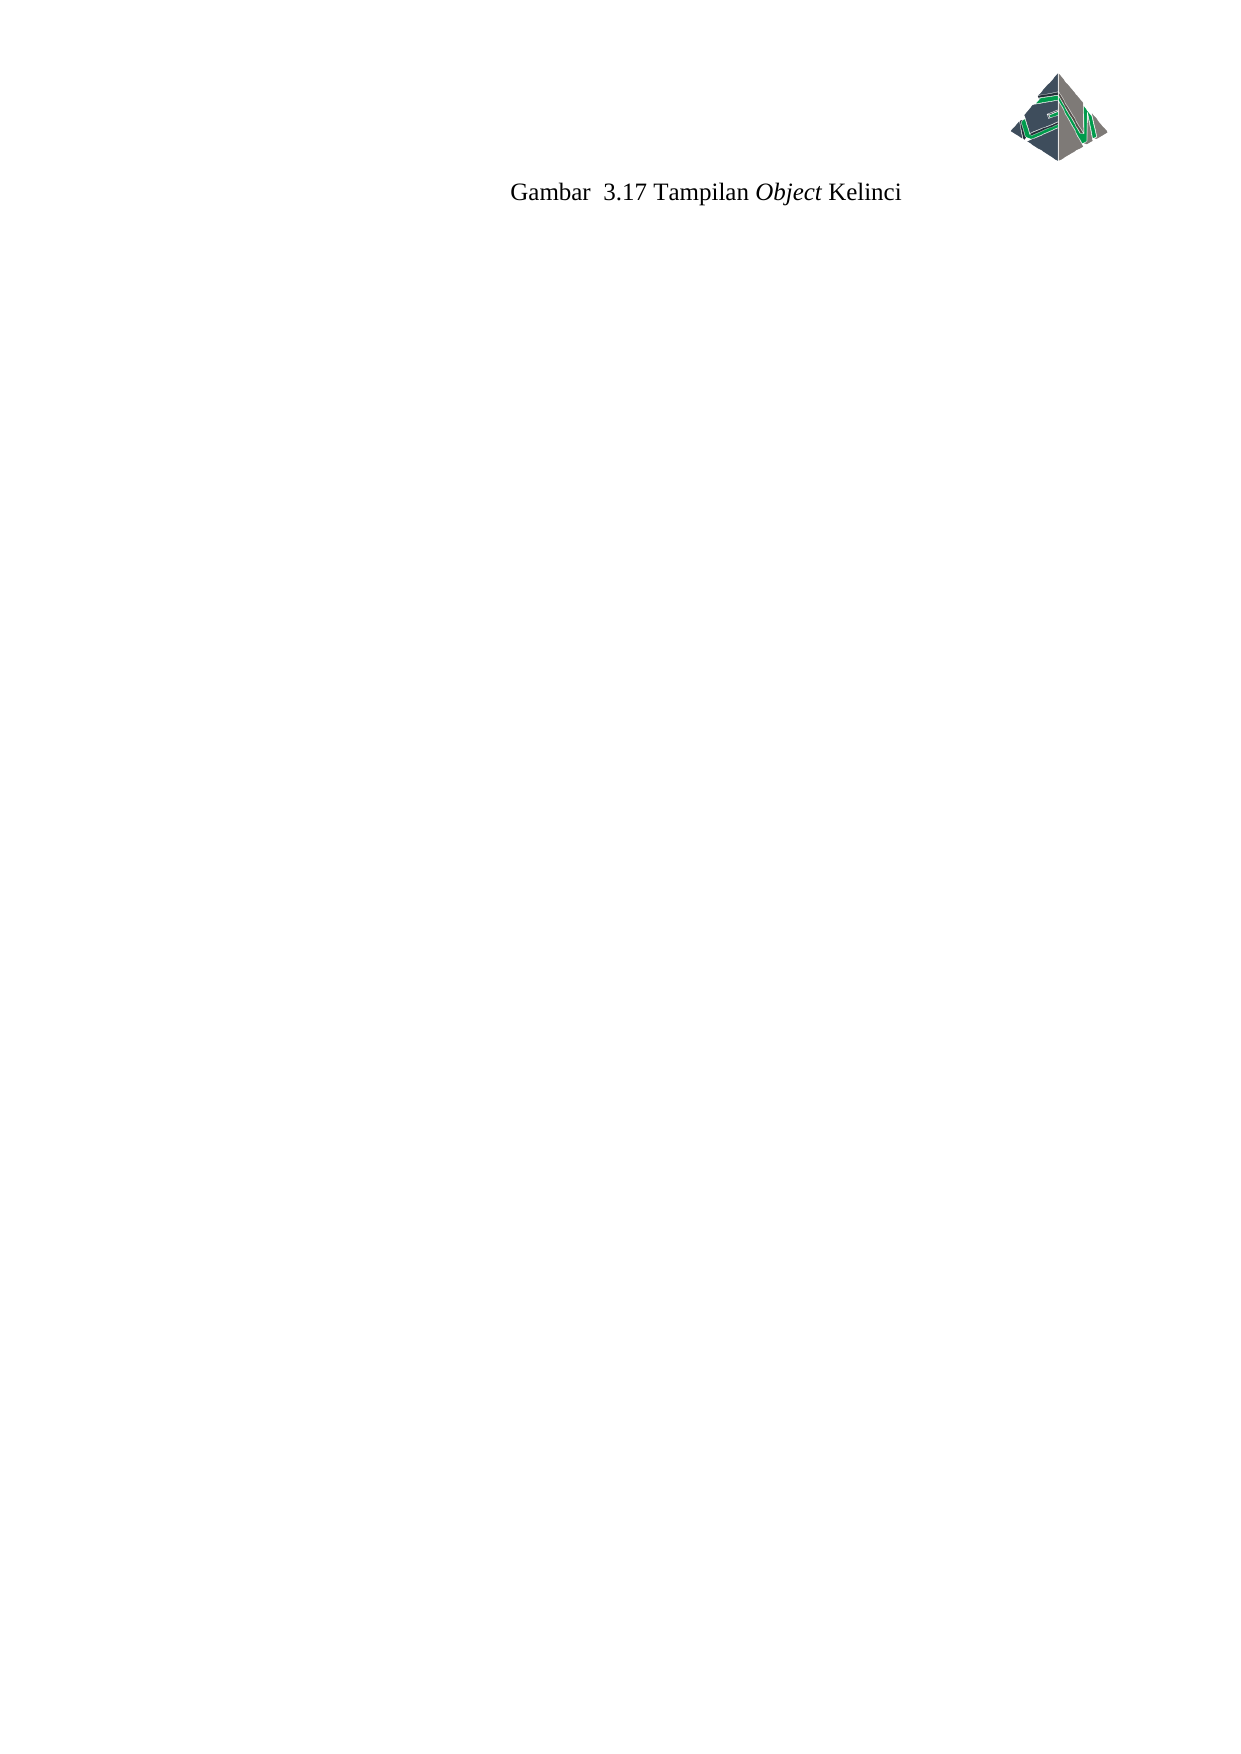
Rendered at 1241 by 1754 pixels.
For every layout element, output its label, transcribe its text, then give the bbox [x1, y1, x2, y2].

subtitle 3.17 Tampilan Object Kelinci [349, 177, 1063, 206]
picture [1010, 73, 1108, 161]
